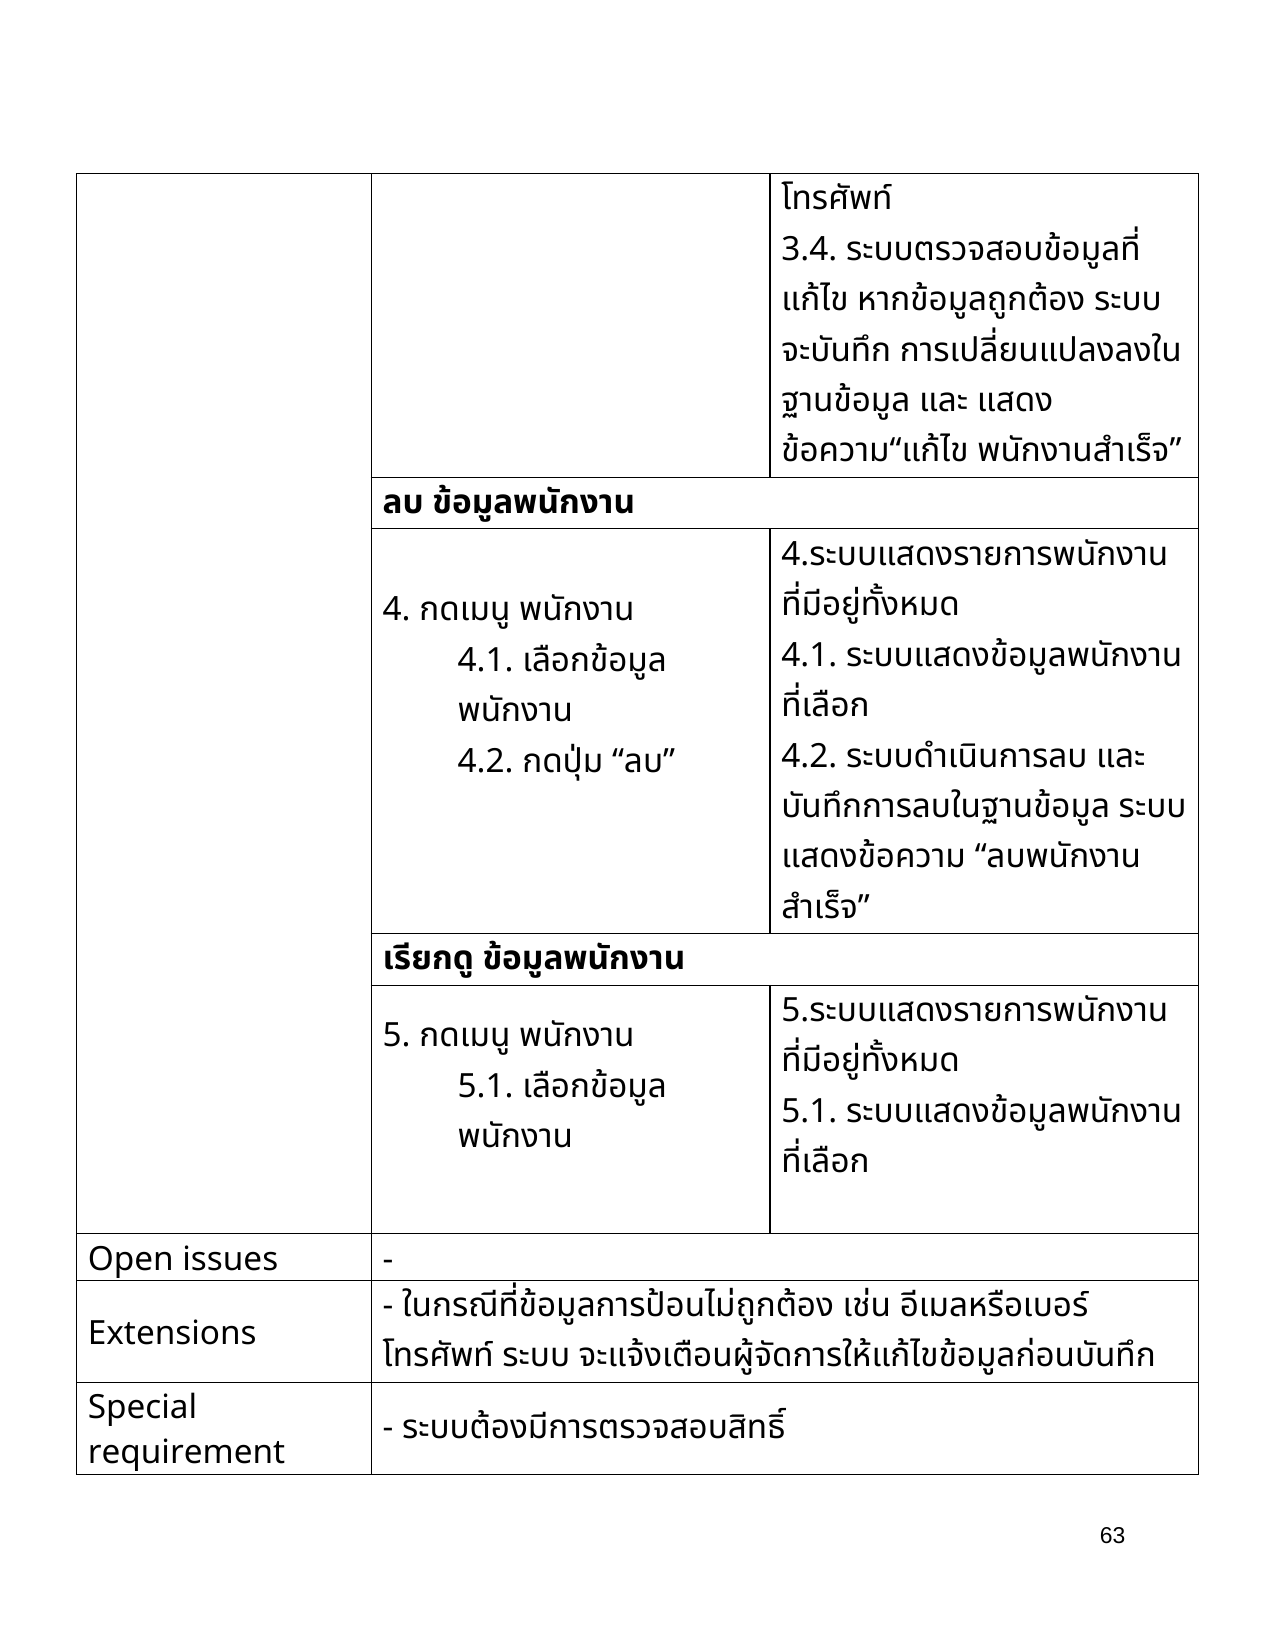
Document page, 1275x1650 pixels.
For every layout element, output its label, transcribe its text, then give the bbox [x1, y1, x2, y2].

table_cell เรียกดู ข้อมูลพนักงาน [372, 934, 1198, 985]
table_cell - [372, 1234, 1198, 1280]
table_cell ลบ ข้อมูลพนักงาน [372, 478, 1198, 528]
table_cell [372, 174, 769, 477]
table_cell Extensions [77, 1281, 371, 1382]
table_cell 4. กดเมนู พนักงาน 4.1. เลือกข้อมูลพนักงาน 4.2. กดปุ่ม “ลบ” [372, 529, 769, 933]
table_cell Special requirement [77, 1383, 371, 1474]
table_cell - ระบบต้องมีการตรวจสอบสิทธิ์ [372, 1383, 1198, 1474]
table_cell 5. กดเมนู พนักงาน 5.1. เลือกข้อมูลพนักงาน [372, 986, 769, 1233]
table_cell 5.ระบบแสดงรายการพนักงานที่มีอยู่ทั้งหมด 5.1. ระบบแสดงข้อมูลพนักงานที่เลือก [771, 986, 1198, 1233]
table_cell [771, 174, 1198, 477]
table_cell Open issues [77, 1234, 371, 1280]
table_cell - ในกรณีที่ข้อมูลการป้อนไม่ถูกต้อง เช่น อีเมลหรือเบอร์โทรศัพท์ ระบบ จะแจ้งเตือนผู้จัดการให้แก้ไขข้อมูลก่อนบันทึก [372, 1281, 1198, 1382]
table_cell 4.ระบบแสดงรายการพนักงานที่มีอยู่ทั้งหมด 4.1. ระบบแสดงข้อมูลพนักงานที่เลือก 4.2. ระบบดำเนินการลบ และ บันทึกการลบในฐานข้อมูล ระบบ แสดงข้อความ “ลบพนักงาน สำเร็จ” [771, 529, 1198, 933]
